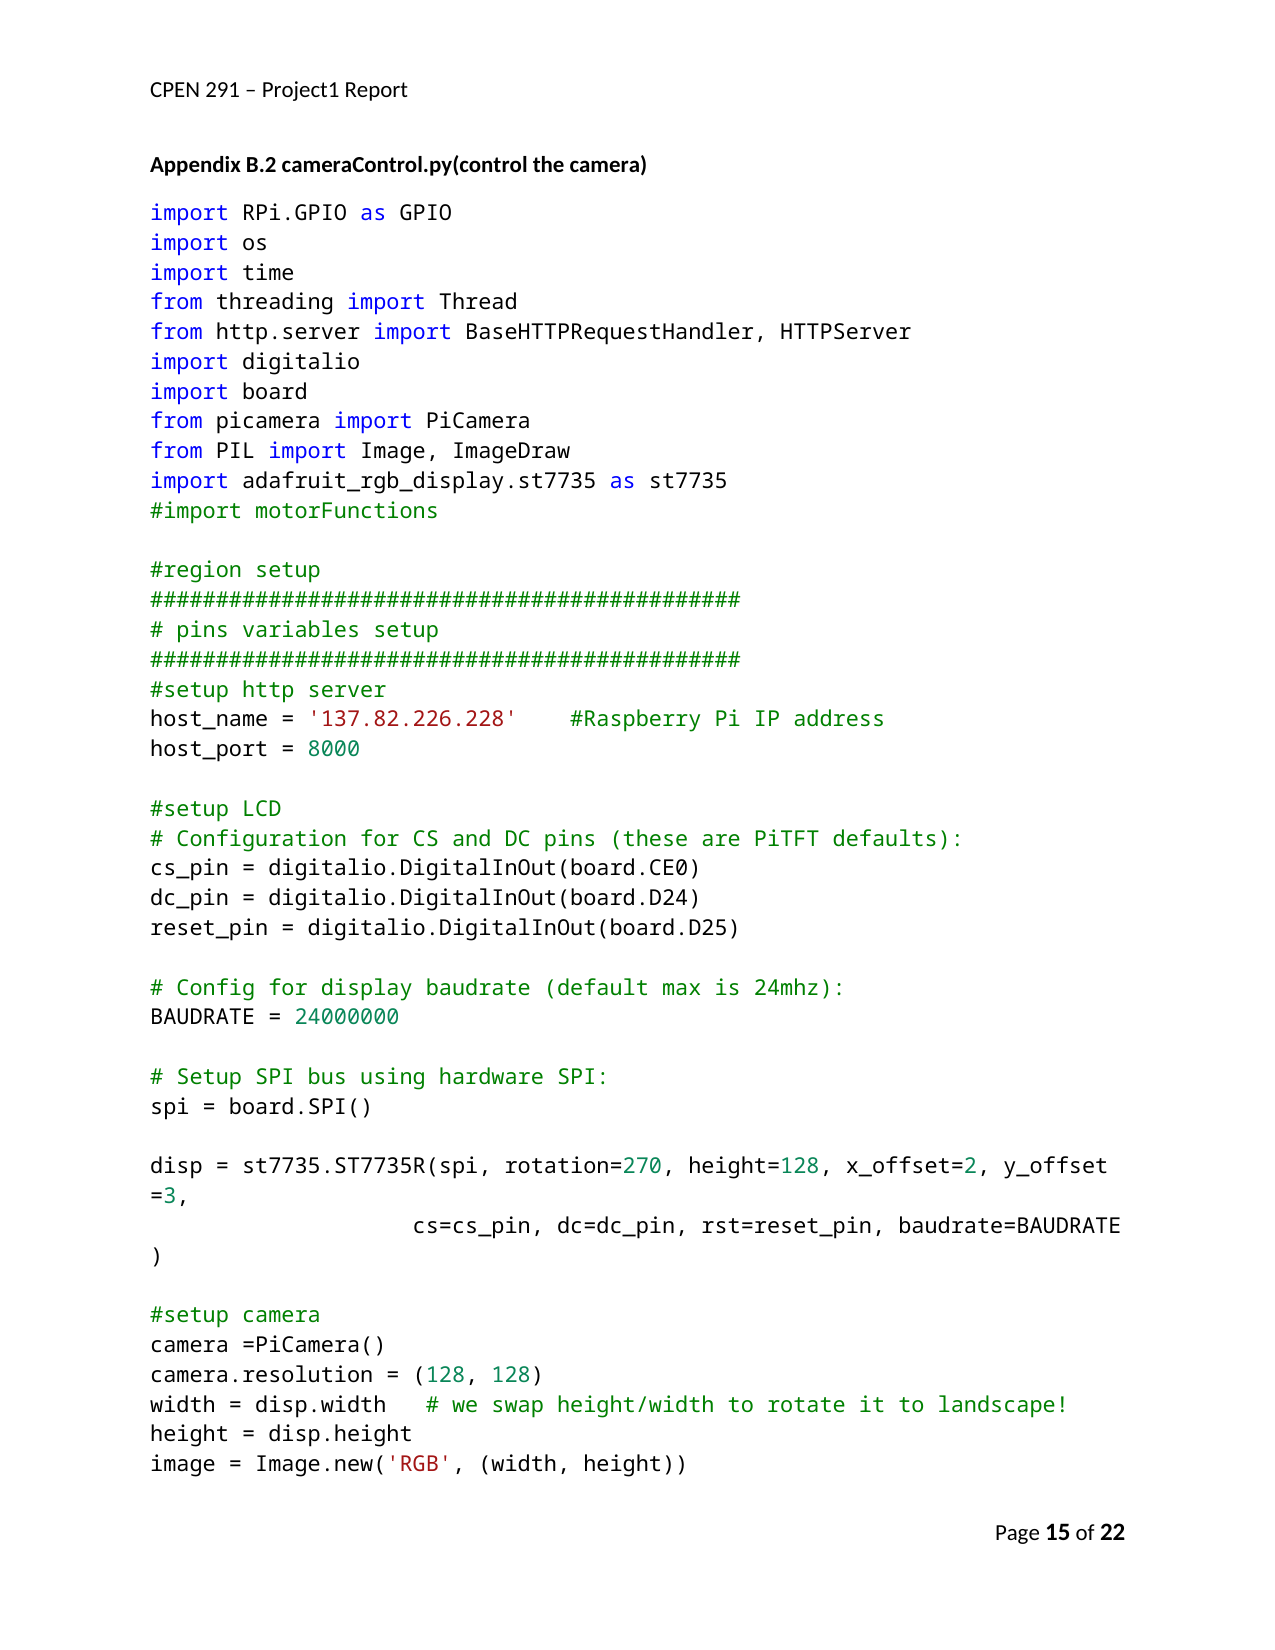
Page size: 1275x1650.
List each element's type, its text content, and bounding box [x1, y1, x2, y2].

text from threading import Thread [150, 286, 1125, 316]
text camera.resolution = (128, 128) [150, 1359, 1125, 1388]
text # Configuration for CS and DC pins (these are PiTFT defaults): [150, 822, 1125, 852]
text spi = board.SPI() [150, 1091, 1125, 1120]
text import board [150, 376, 1125, 405]
text import time [150, 256, 1125, 286]
text #setup http server [150, 673, 1125, 703]
text cs=cs_pin, dc=dc_pin, rst=reset_pin, baudrate=BAUDRATE) [150, 1210, 1125, 1269]
text cs_pin = digitalio.DigitalInOut(board.CE0) [150, 852, 1125, 882]
text from http.server import BaseHTTPRequestHandler, HTTPServer [150, 316, 1125, 346]
text height = disp.height [150, 1418, 1125, 1448]
text Appendix B.2 cameraControl.py(control the camera) [150, 150, 1125, 178]
text BAUDRATE = 24000000 [150, 1001, 1125, 1031]
text #setup camera [150, 1299, 1125, 1329]
text host_port = 8000 [150, 733, 1125, 763]
text import adafruit_rgb_display.st7735 as st7735 [150, 465, 1125, 495]
text reset_pin = digitalio.DigitalInOut(board.D25) [150, 912, 1125, 942]
text dc_pin = digitalio.DigitalInOut(board.D24) [150, 882, 1125, 912]
text #import motorFunctions [150, 495, 1125, 524]
text # Setup SPI bus using hardware SPI: [150, 1061, 1125, 1091]
text ############################################# [150, 644, 1125, 673]
text host_name = '137.82.226.228' #Raspberry Pi IP address [150, 703, 1125, 733]
text #setup LCD [150, 793, 1125, 822]
text from picamera import PiCamera [150, 405, 1125, 435]
text camera =PiCamera() [150, 1329, 1125, 1359]
text import os [150, 227, 1125, 256]
text ############################################# [150, 584, 1125, 614]
text import digitalio [150, 346, 1125, 376]
text from PIL import Image, ImageDraw [150, 435, 1125, 465]
text disp = st7735.ST7735R(spi, rotation=270, height=128, x_offset=2, y_offset=3, [150, 1150, 1125, 1210]
text width = disp.width # we swap height/width to rotate it to landscape! [150, 1388, 1125, 1418]
text #region setup [150, 554, 1125, 584]
text # Config for display baudrate (default max is 24mhz): [150, 971, 1125, 1001]
text # pins variables setup [150, 614, 1125, 644]
text import RPi.GPIO as GPIO [150, 197, 1125, 227]
text image = Image.new('RGB', (width, height)) [150, 1448, 1125, 1478]
